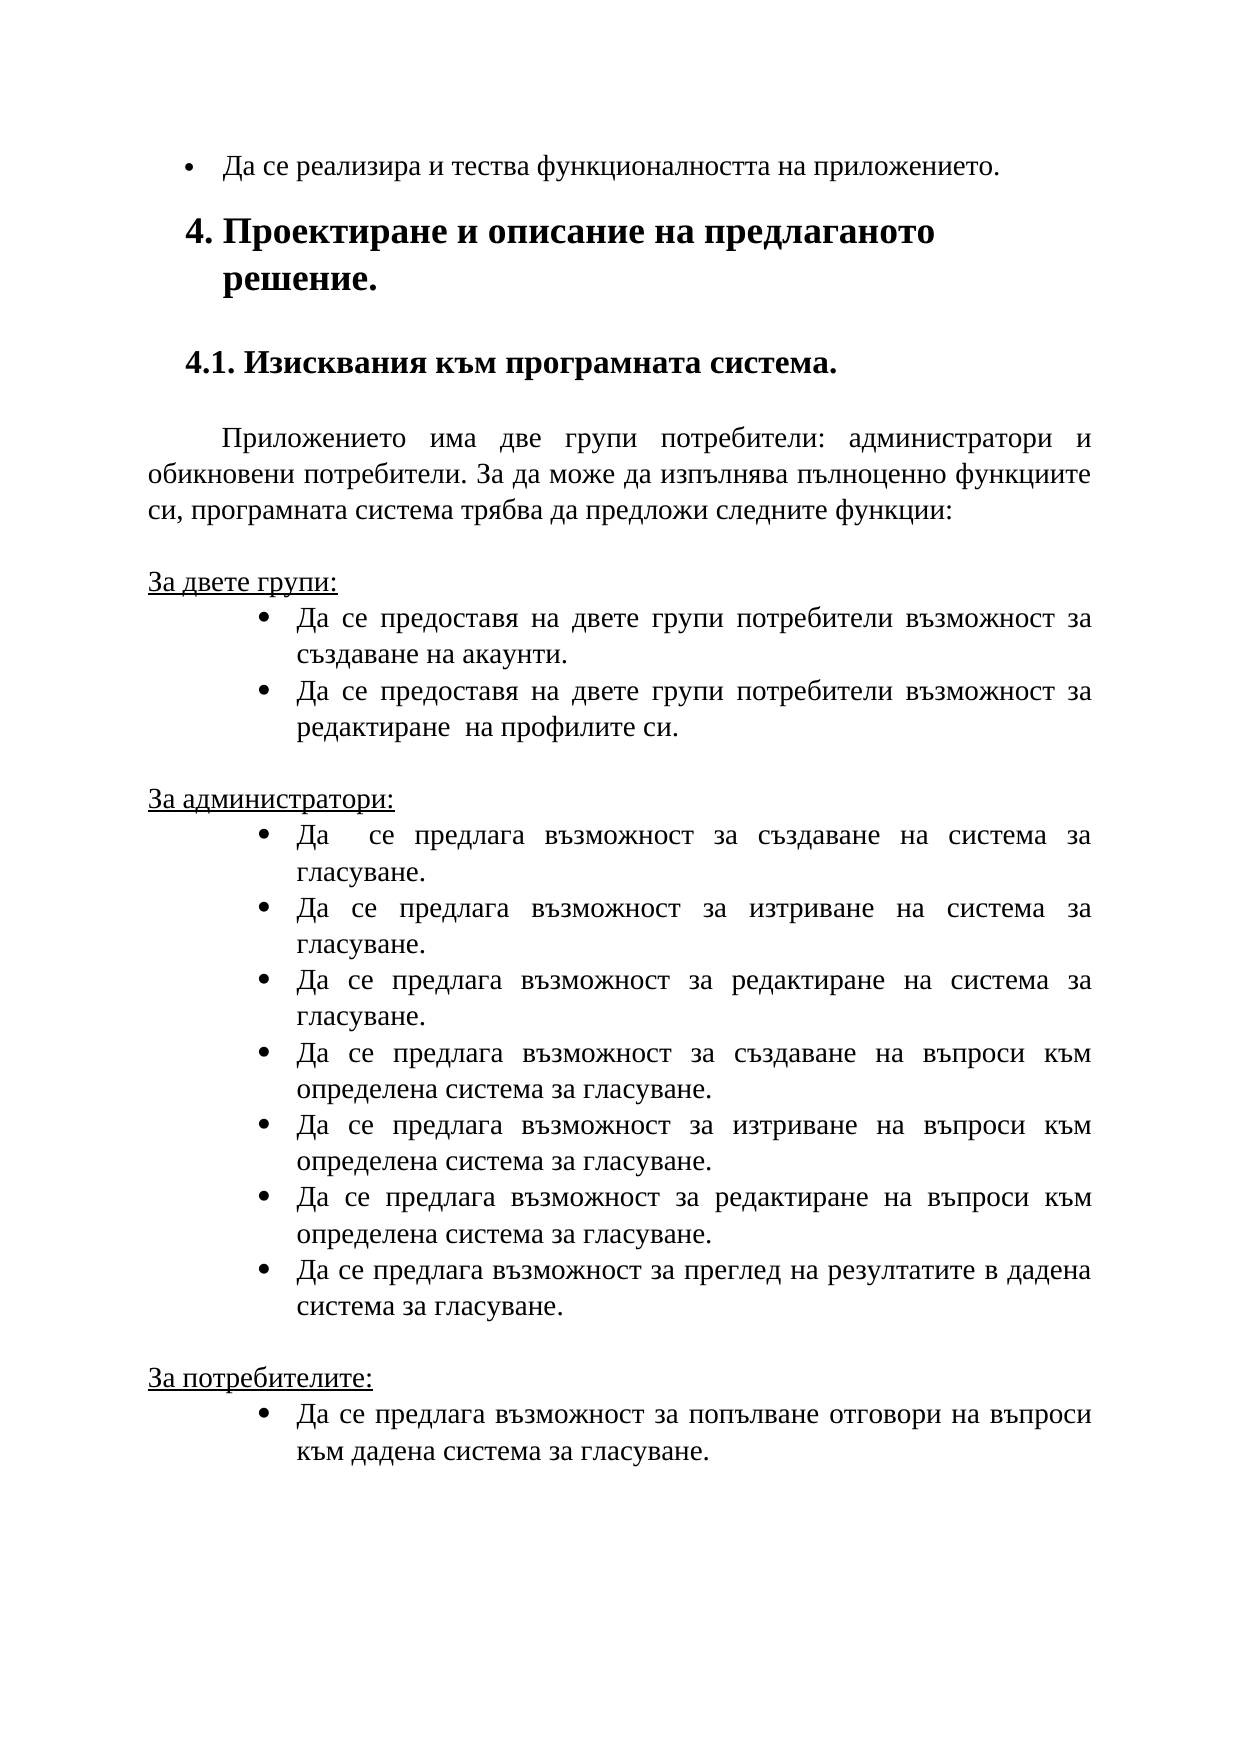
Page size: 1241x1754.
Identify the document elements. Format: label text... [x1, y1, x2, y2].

list Да се предлага възможност за създаване на въпроси към определена система за гласуване. [259, 1035, 1093, 1104]
list Да се предлага възможност за редактиране на система за гласуване. [259, 962, 1093, 1032]
list Да се предлага възможност за преглед на резултатите в дадена система за гласуване. [259, 1252, 1093, 1322]
list Да се предлага възможност за изтриване на система за гласуване. [259, 890, 1093, 960]
subtitle 4.1. Изисквания към програмната система. [148, 342, 1093, 381]
list Да се предлага възможност за създаване на система за гласуване. [259, 817, 1093, 887]
list Да се предлага възможност за попълване отговори на въпроси към дадена система за гласуване. [259, 1397, 1093, 1466]
list Да се реализира и тества функционалността на приложението. [185, 148, 1093, 181]
list Да се предоставя на двете групи потребители възможност за създаване на акаунти. [259, 600, 1093, 670]
list Да се предоставя на двете групи потребители възможност за редактиране на профилите си. [259, 673, 1093, 743]
text За потребителите: [148, 1360, 1093, 1394]
text За администратори: [148, 781, 1093, 815]
list Да се предлага възможност за редактиране на въпроси към определена система за гласуване. [259, 1179, 1093, 1249]
text Приложението има две групи потребители: администратори и обикновени потребители. За да може да изпълнява пълноценно функциите си, програмната система трябва да предложи следните функции: [148, 420, 1093, 526]
text За двете групи: [148, 564, 1093, 598]
list Да се предлага възможност за изтриване на въпроси към определена система за гласуване. [259, 1107, 1093, 1177]
subtitle Проектиране и описание на предлаганото решение. [185, 209, 1093, 298]
